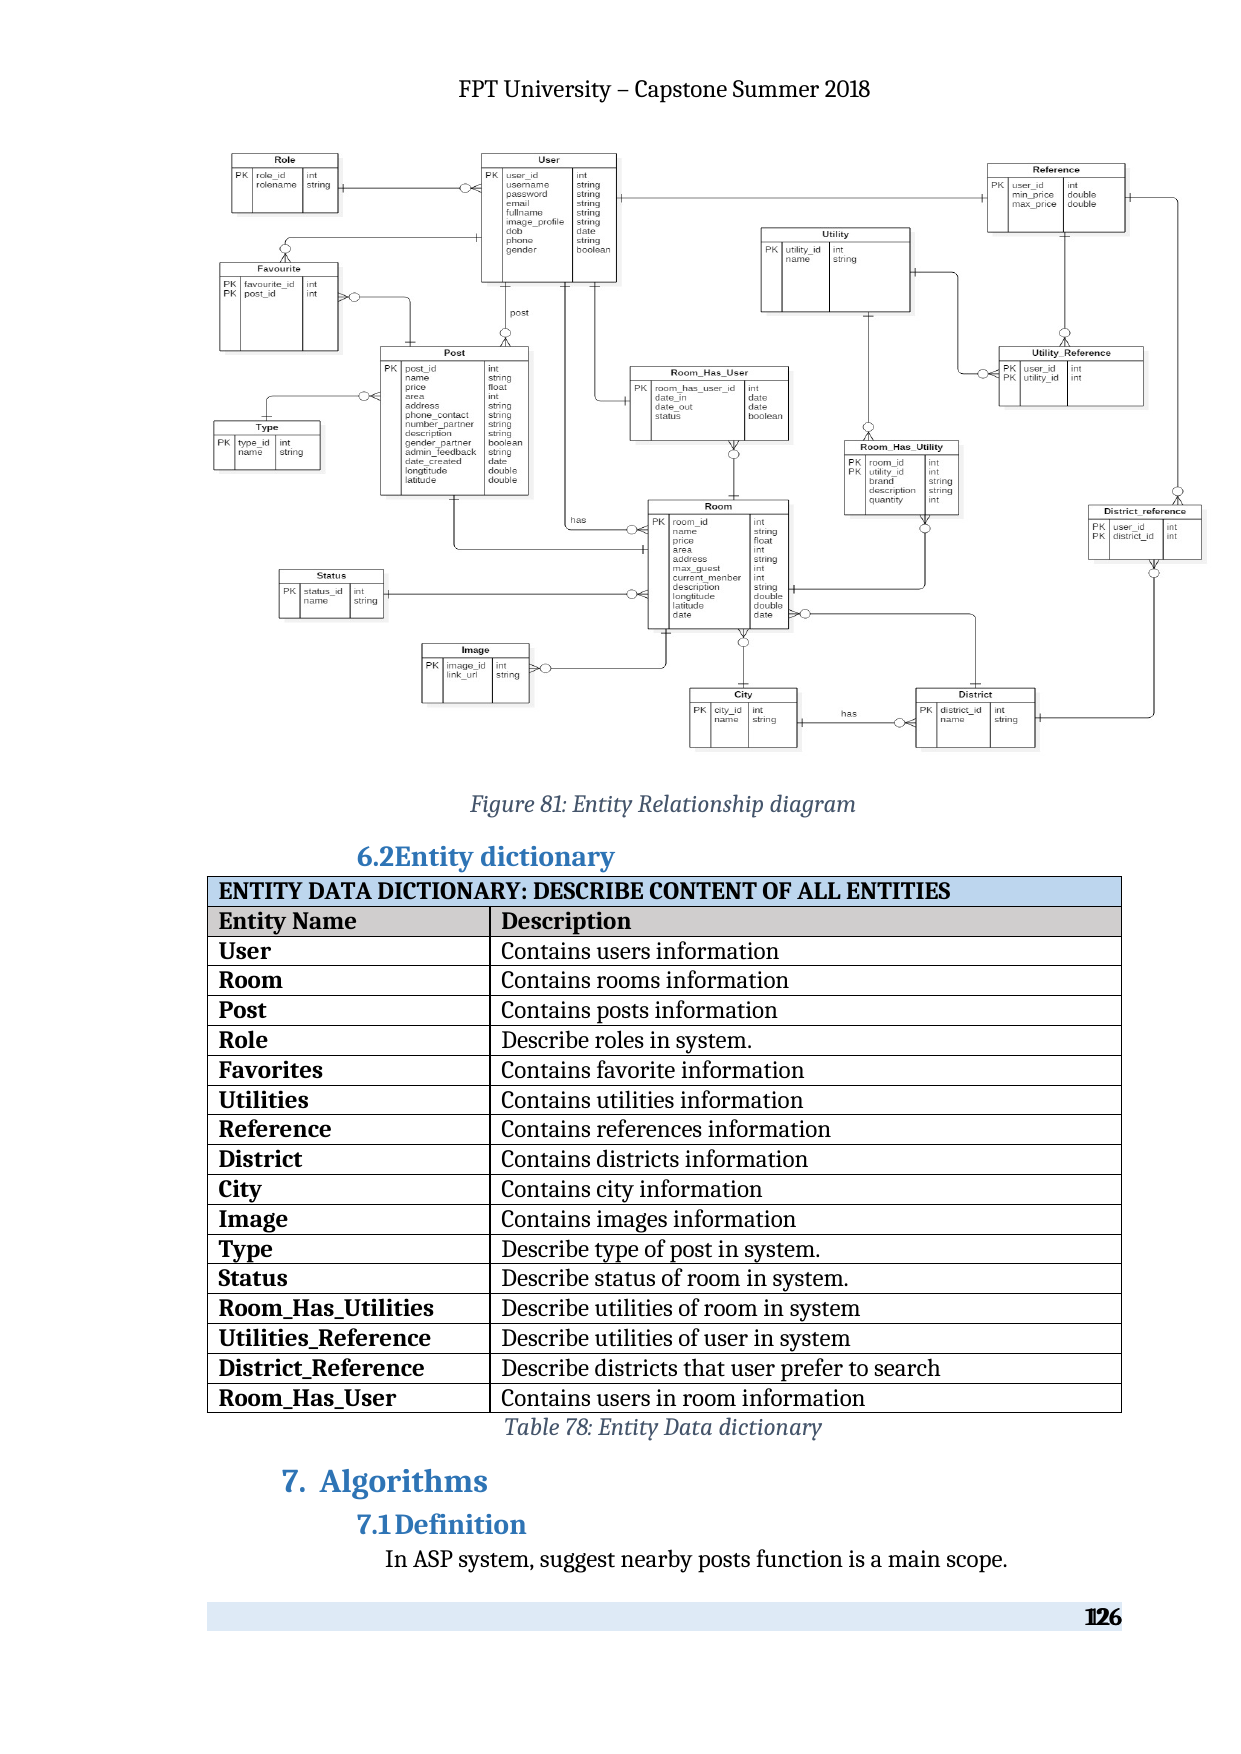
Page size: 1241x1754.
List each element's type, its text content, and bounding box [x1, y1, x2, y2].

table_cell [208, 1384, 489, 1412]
subtitle Definition [357, 1508, 1122, 1542]
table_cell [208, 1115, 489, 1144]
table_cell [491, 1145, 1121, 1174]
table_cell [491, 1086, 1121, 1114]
picture [206, 147, 1230, 772]
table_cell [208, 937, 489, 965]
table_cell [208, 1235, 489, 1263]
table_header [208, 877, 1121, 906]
text Table 78: Entity Data dictionary [207, 1413, 1122, 1442]
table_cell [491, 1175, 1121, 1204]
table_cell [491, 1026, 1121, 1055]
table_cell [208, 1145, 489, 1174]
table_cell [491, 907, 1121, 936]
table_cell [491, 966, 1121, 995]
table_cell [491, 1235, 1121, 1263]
subtitle Algorithms [282, 1463, 1122, 1501]
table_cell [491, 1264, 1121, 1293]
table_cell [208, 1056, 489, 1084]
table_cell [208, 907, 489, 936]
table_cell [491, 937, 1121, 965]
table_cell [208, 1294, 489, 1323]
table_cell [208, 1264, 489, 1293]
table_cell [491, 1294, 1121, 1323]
text In ASP system, suggest nearby posts function is a main scope. [385, 1544, 1122, 1573]
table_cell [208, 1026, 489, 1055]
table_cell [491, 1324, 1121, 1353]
text Figure 81: Entity Relationship diagram [207, 790, 1122, 819]
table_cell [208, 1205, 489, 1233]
subtitle Entity dictionary [357, 840, 1122, 873]
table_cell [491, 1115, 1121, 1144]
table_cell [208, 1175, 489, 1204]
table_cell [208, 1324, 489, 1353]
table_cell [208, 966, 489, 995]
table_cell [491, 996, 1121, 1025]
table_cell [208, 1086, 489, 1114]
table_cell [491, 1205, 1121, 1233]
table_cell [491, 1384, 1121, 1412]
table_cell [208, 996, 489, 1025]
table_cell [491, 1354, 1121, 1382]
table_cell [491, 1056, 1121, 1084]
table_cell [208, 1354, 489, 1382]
